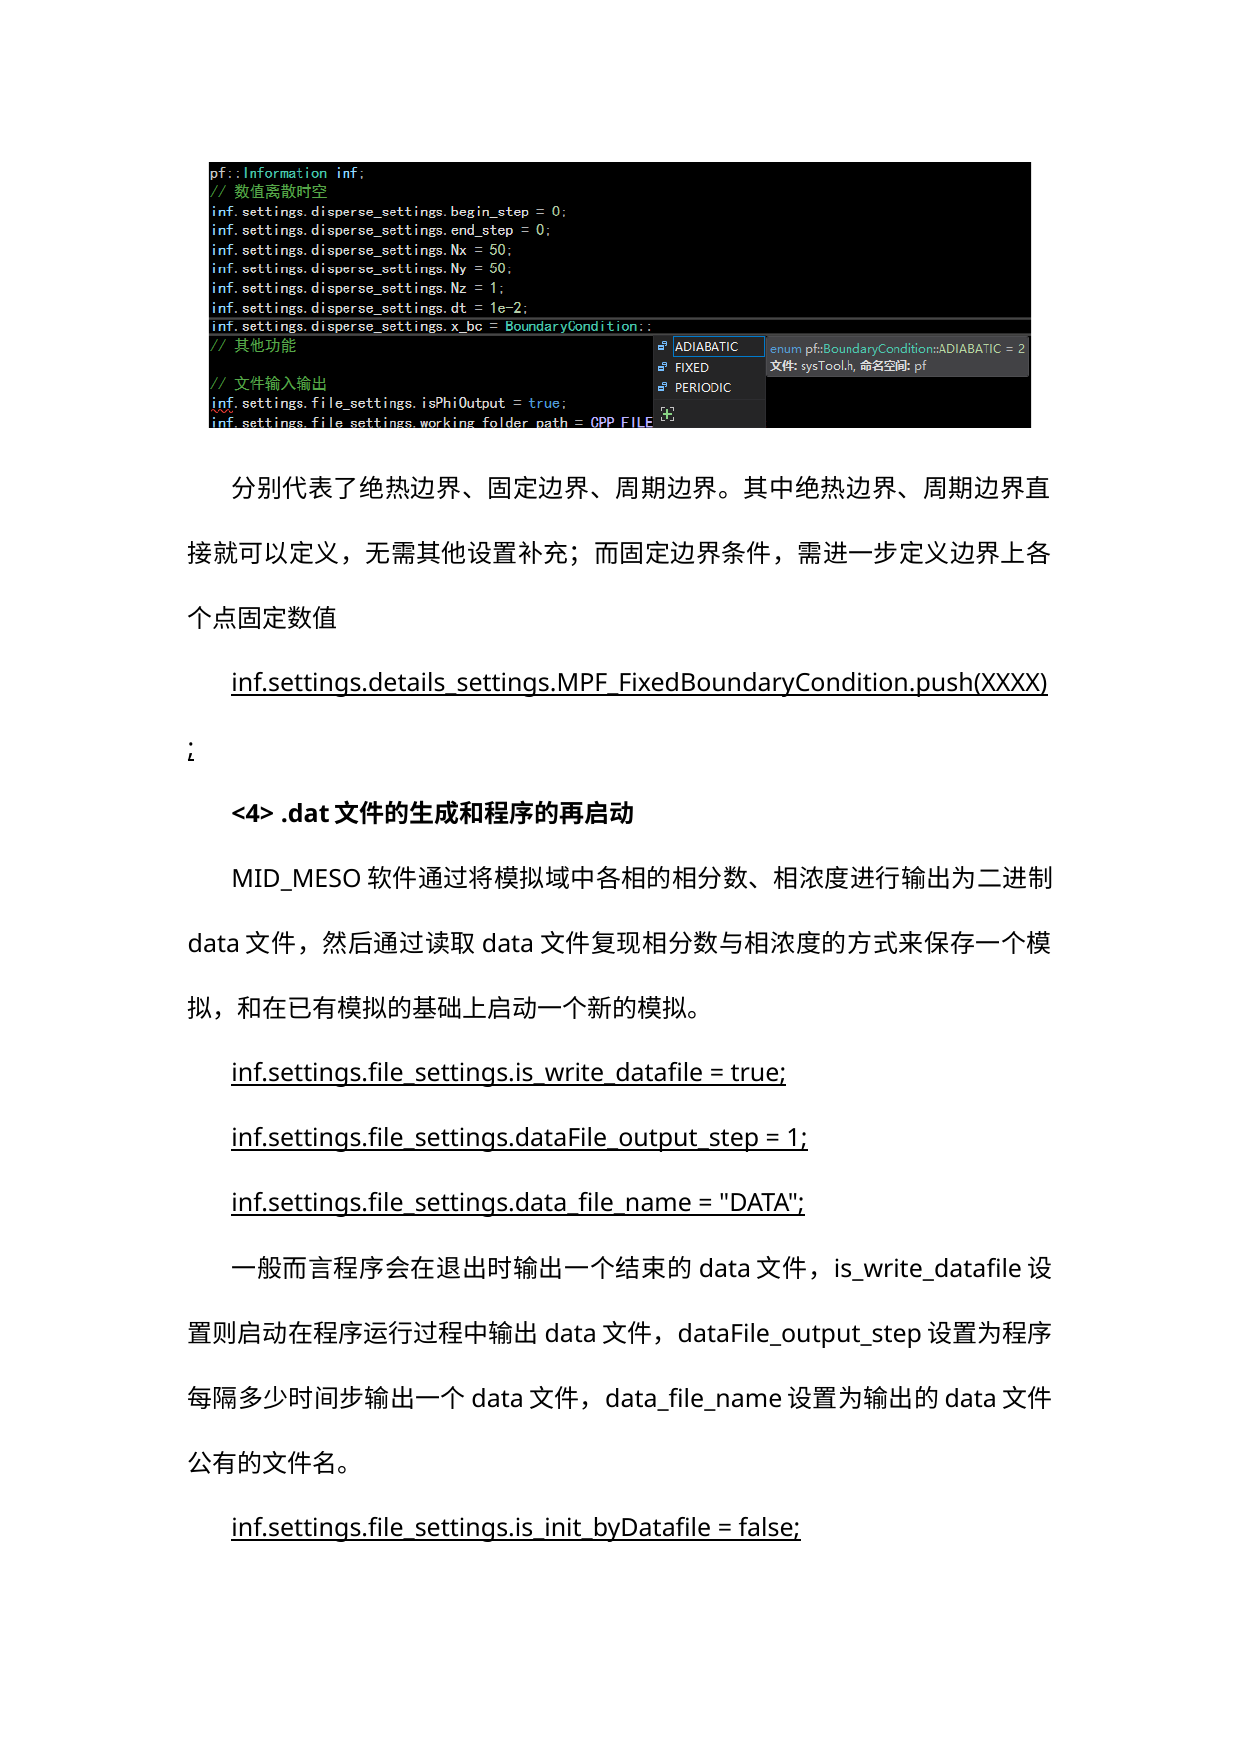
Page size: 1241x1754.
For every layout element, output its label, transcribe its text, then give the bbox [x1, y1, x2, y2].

text inf.settings.file_settings.dataFile_output_step = 1; [187, 1104, 1053, 1169]
text <4> .dat文件的生成和程序的再启动 [187, 779, 1053, 844]
text inf.settings.details_settings.MPF_FixedBoundaryCondition.push(XXXX); [187, 649, 1053, 779]
text 一般而言程序会在退出时输出一个结束的data文件，is_write_datafile设置则启动在程序运行过程中输出data文件，dataFile_output_step设置为程序每隔多少时间步输出一个data文件，data_file_name设置为输出的data文件公有的文件名。 [187, 1234, 1053, 1494]
text 分别代表了绝热边界、固定边界、周期边界。其中绝热边界、周期边界直接就可以定义，无需其他设置补充；而固定边界条件，需进一步定义边界上各个点固定数值 [187, 454, 1053, 649]
text inf.settings.file_settings.is_write_datafile = true; [187, 1039, 1053, 1104]
picture [208, 162, 1032, 428]
text MID_MESO软件通过将模拟域中各相的相分数、相浓度进行输出为二进制data文件，然后通过读取data文件复现相分数与相浓度的方式来保存一个模拟，和在已有模拟的基础上启动一个新的模拟。 [187, 844, 1053, 1039]
text inf.settings.file_settings.data_file_name = "DATA"; [187, 1169, 1053, 1234]
text inf.settings.file_settings.is_init_byDatafile = false; [187, 1494, 1053, 1559]
